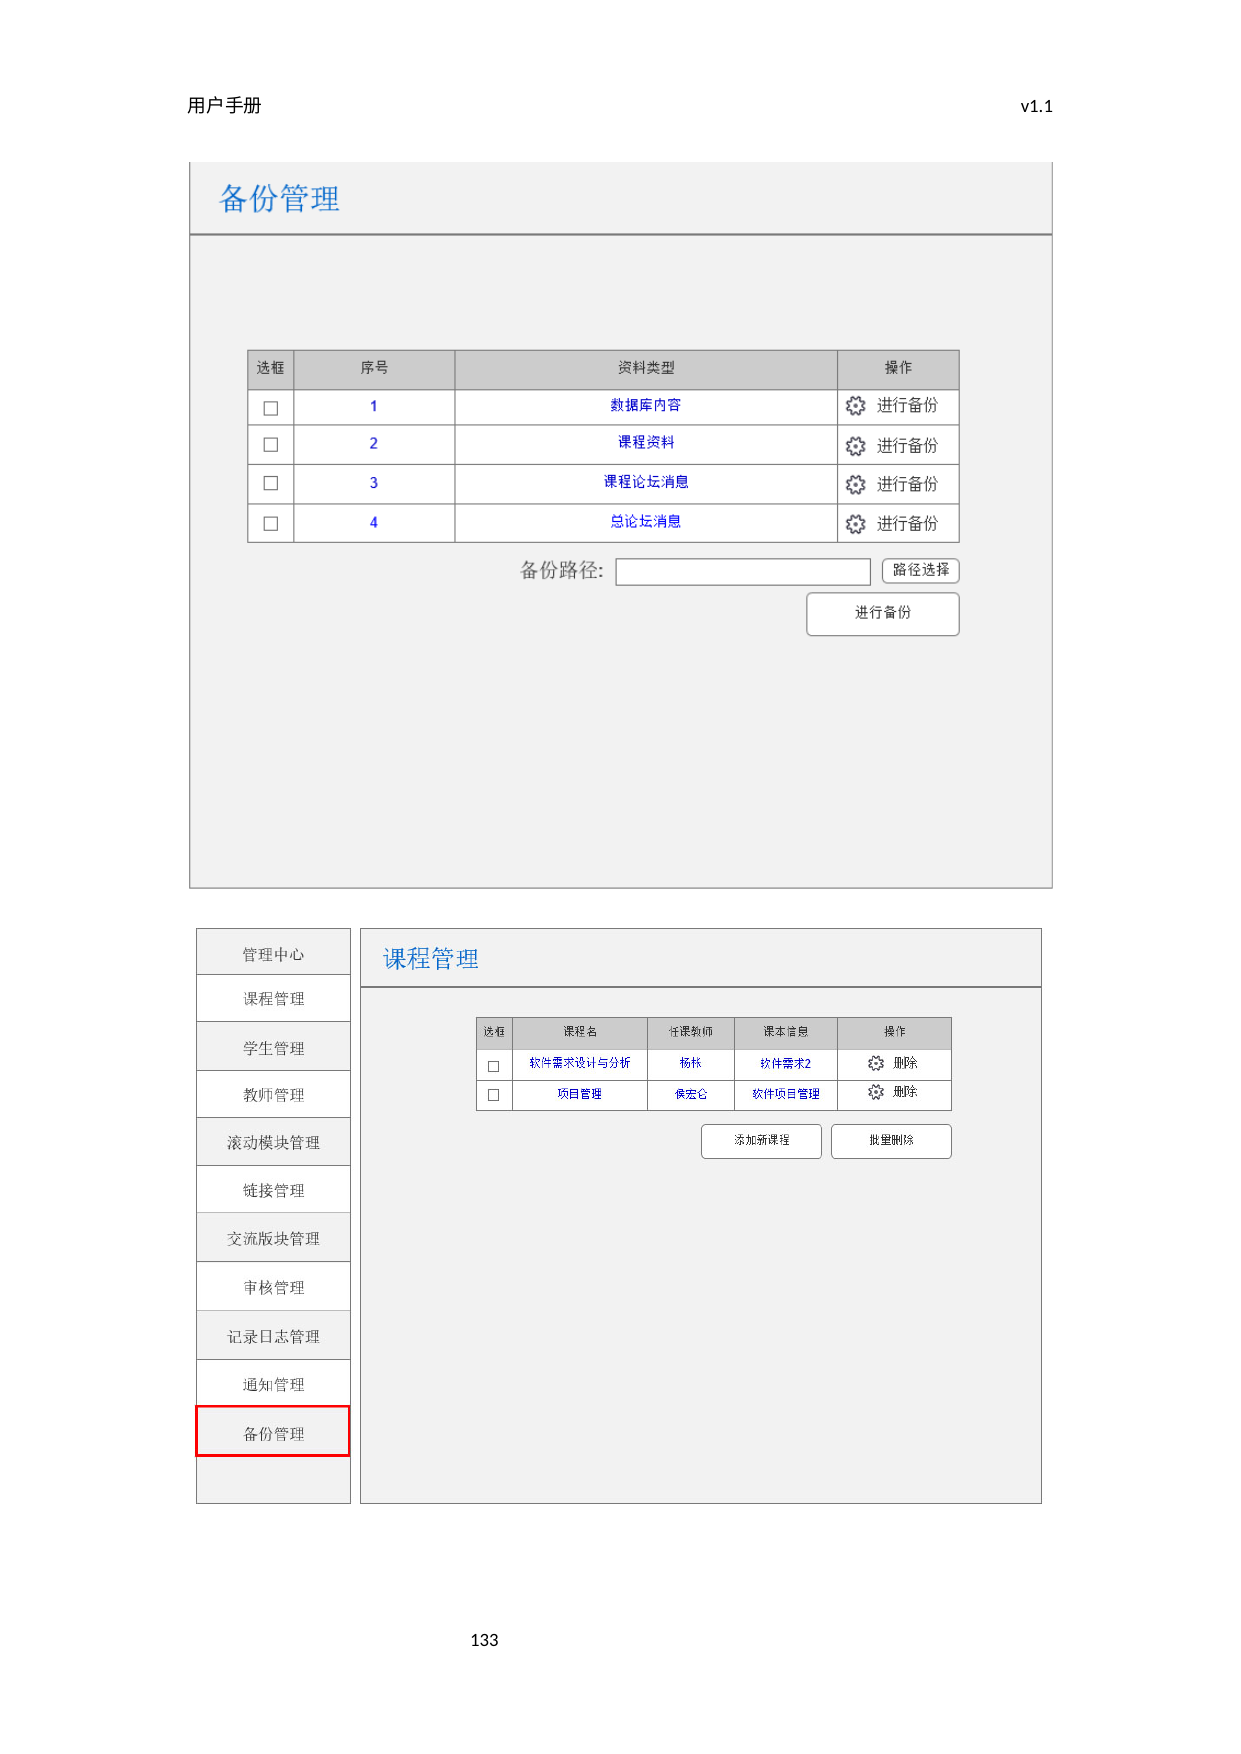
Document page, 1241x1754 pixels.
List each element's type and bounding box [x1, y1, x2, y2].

picture [187, 909, 1053, 1529]
picture [187, 162, 1053, 892]
